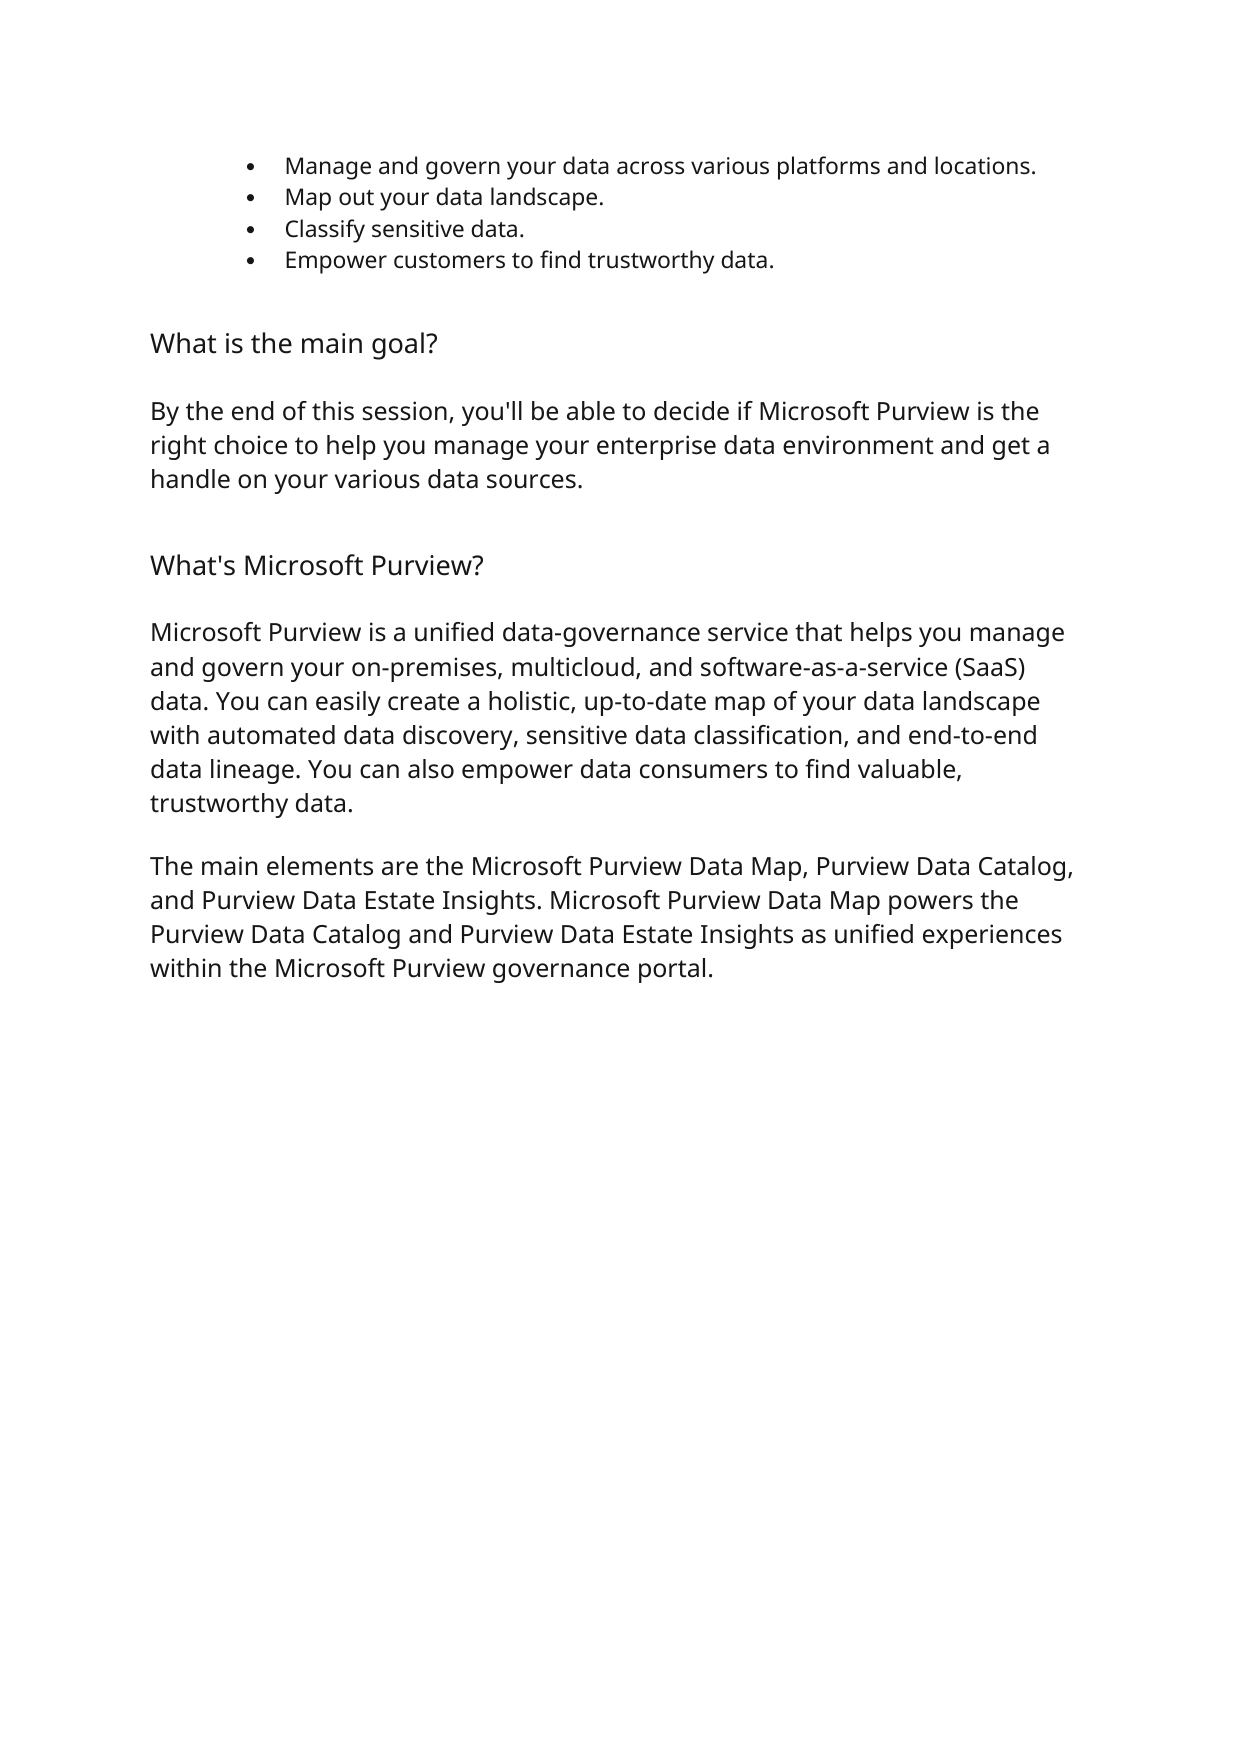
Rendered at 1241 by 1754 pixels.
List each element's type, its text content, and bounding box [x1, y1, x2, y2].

subtitle What's Microsoft Purview? [150, 546, 1090, 583]
list Manage and govern your data across various platforms and locations. [247, 150, 1090, 181]
text Microsoft Purview is a unified data-governance service that helps you manage and govern your on-premises, multicloud, and software-as-a-service (SaaS) data. You can easily create a holistic, up-to-date map of your data landscape with automated data discovery, sensitive data classification, and end-to-end data lineage. You can also empower data consumers to find valuable, trustworthy data. [150, 615, 1090, 819]
text The main elements are the Microsoft Purview Data Map, Purview Data Catalog, and Purview Data Estate Insights. Microsoft Purview Data Map powers the Purview Data Catalog and Purview Data Estate Insights as unified experiences within the Microsoft Purview governance portal. [150, 849, 1090, 985]
list Empower customers to find trustworthy data. [247, 244, 1090, 275]
subtitle What is the main goal? [150, 325, 1090, 362]
list Map out your data landscape. [247, 181, 1090, 212]
text By the end of this session, you'll be able to decide if Microsoft Purview is the right choice to help you manage your enterprise data environment and get a handle on your various data sources. [150, 394, 1090, 496]
list Classify sensitive data. [247, 212, 1090, 244]
